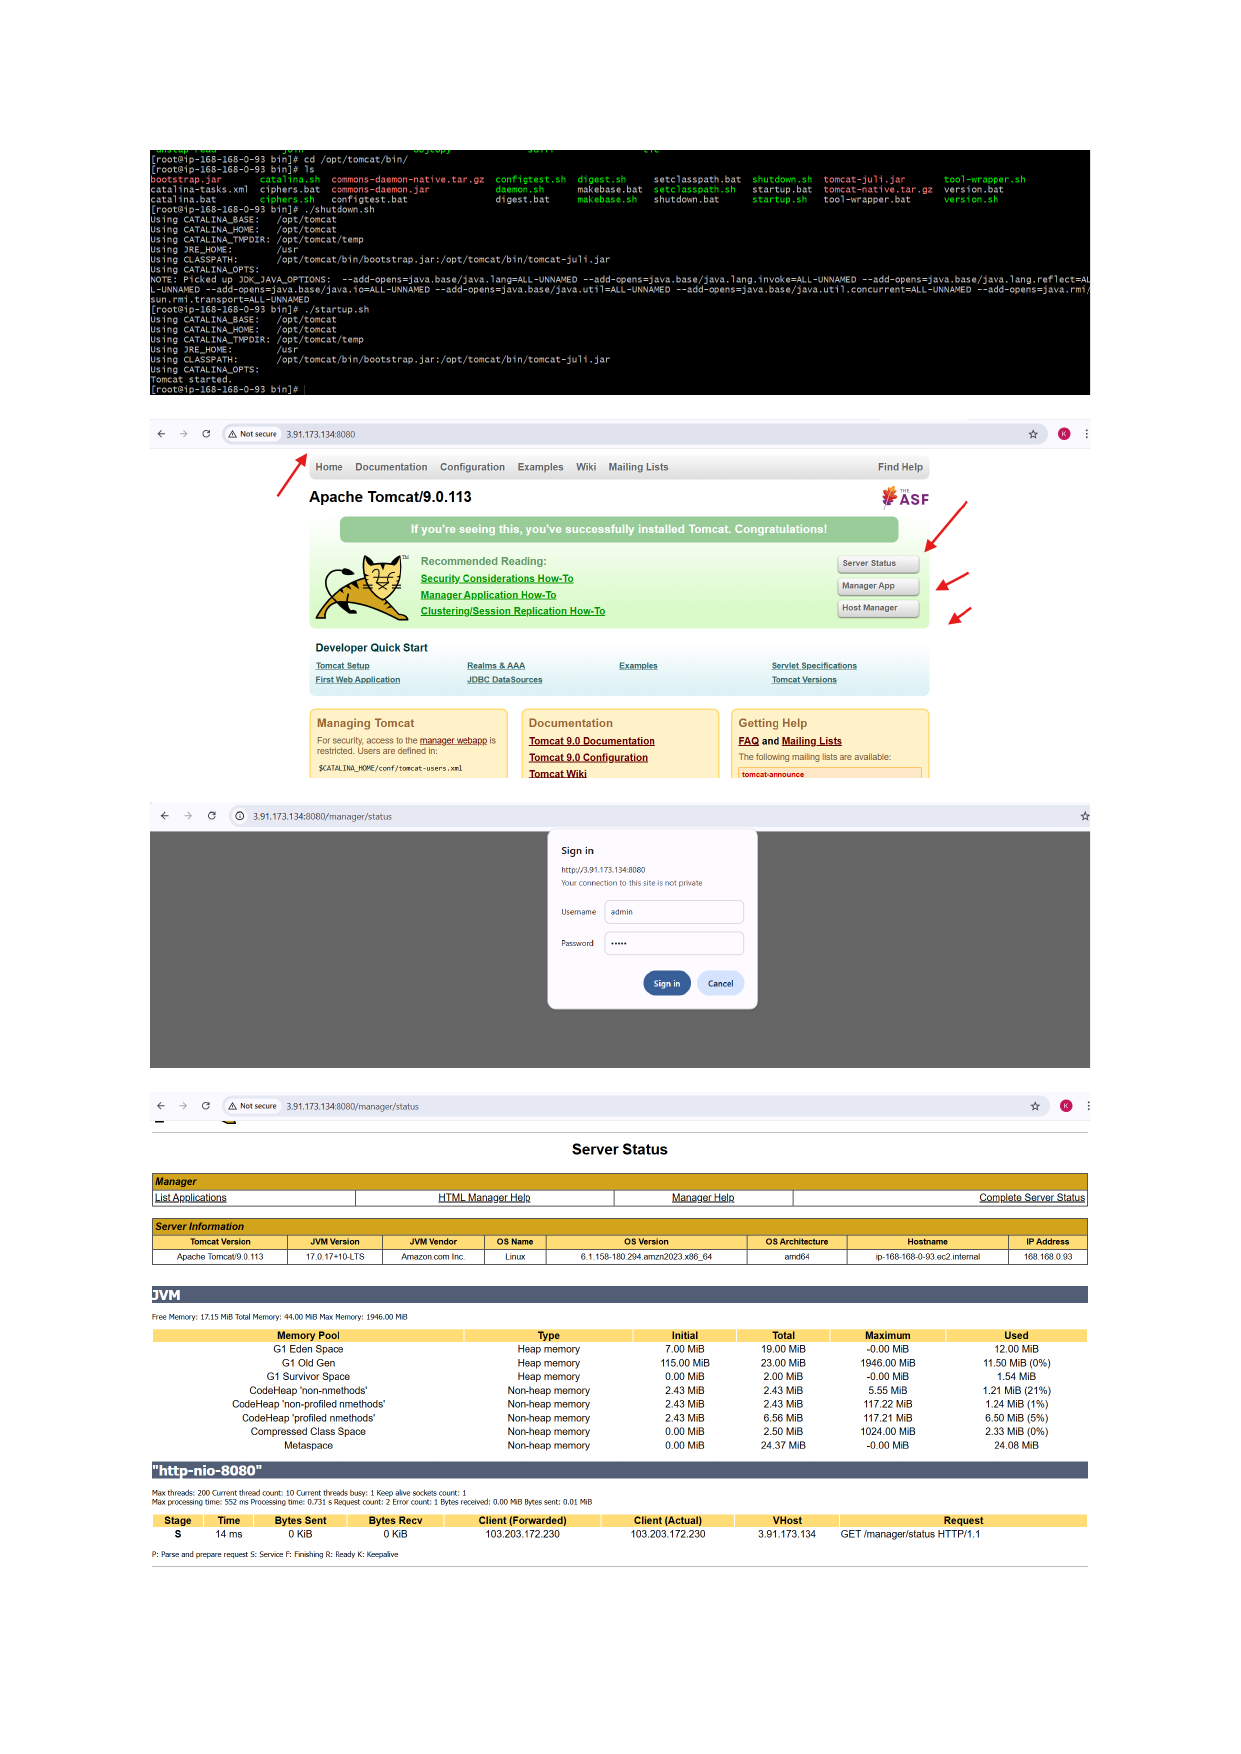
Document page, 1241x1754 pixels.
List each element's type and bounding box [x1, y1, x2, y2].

picture [150, 150, 1091, 395]
picture [150, 419, 1091, 778]
picture [150, 802, 1091, 1068]
picture [150, 1092, 1091, 1568]
